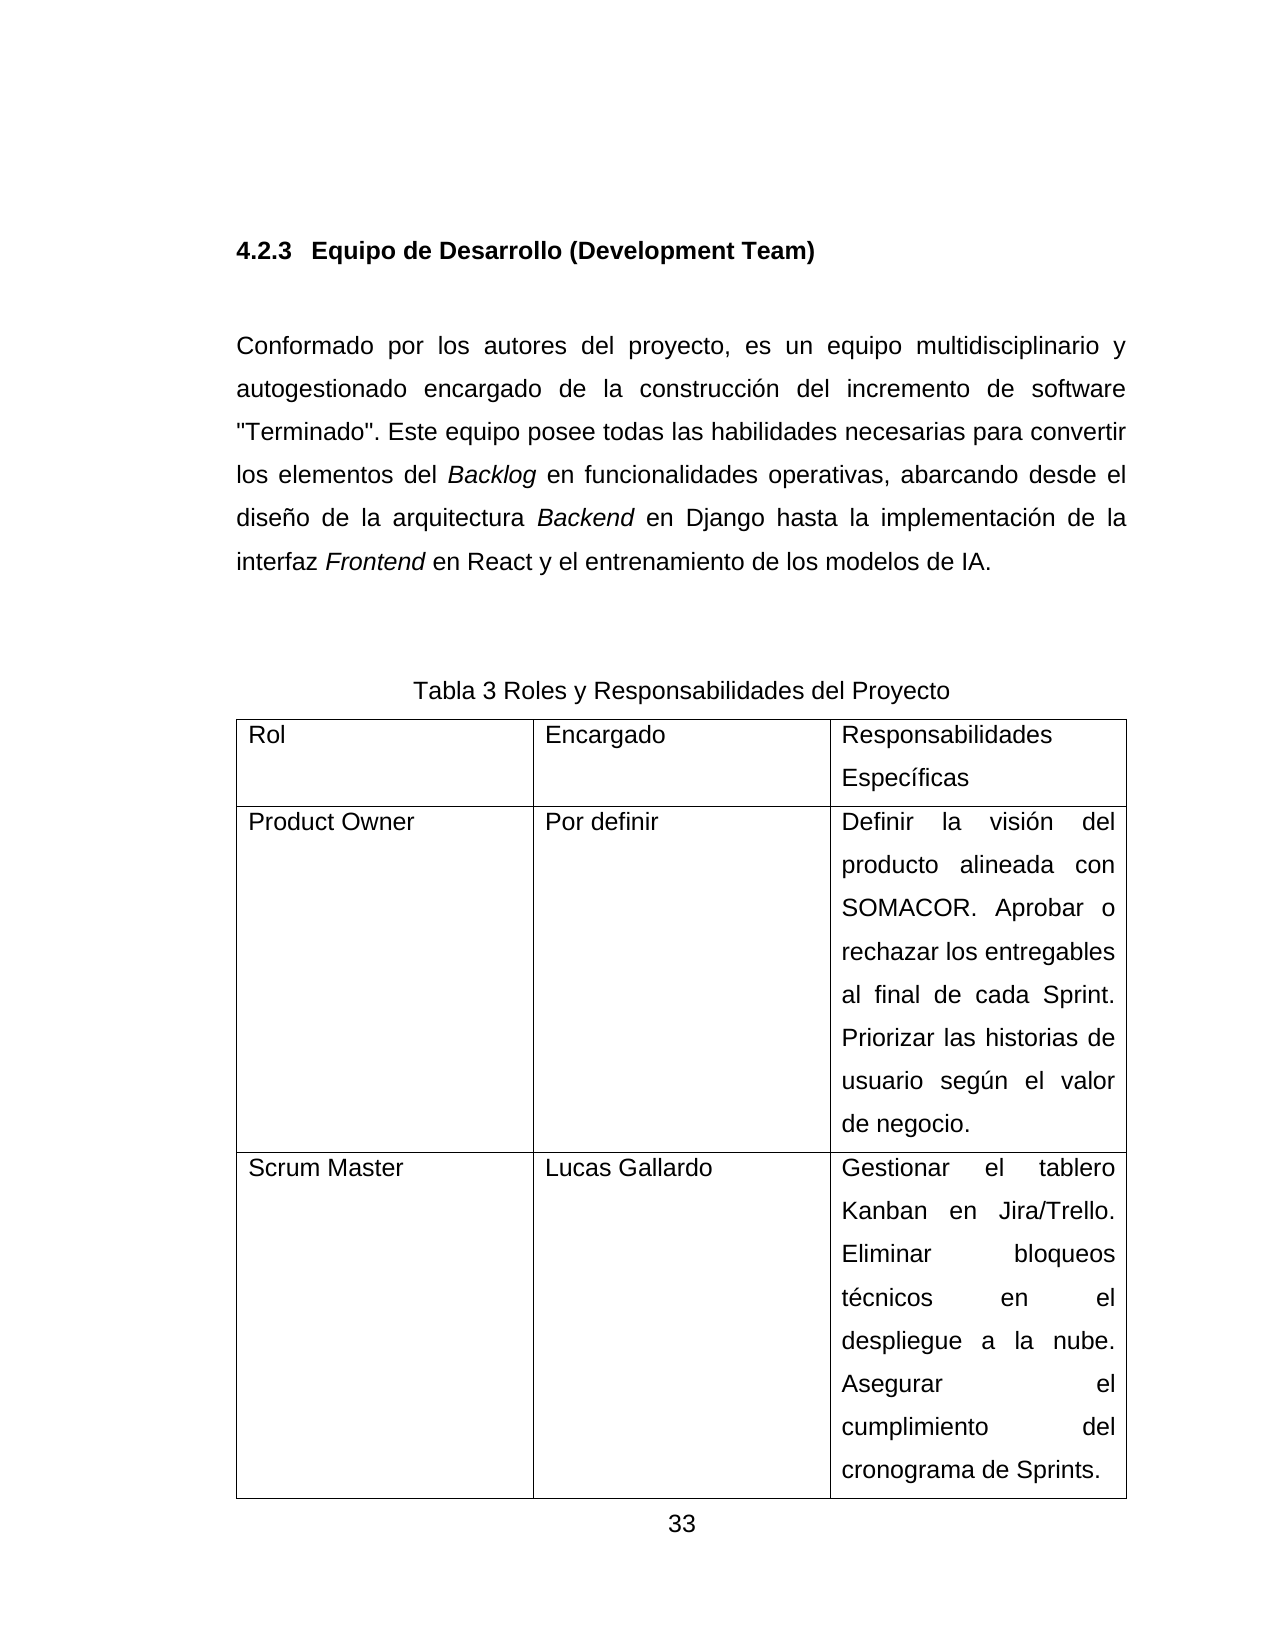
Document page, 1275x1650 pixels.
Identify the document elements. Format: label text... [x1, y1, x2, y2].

table_header Responsabilidades Específicas [831, 720, 1126, 806]
table_cell Lucas Gallardo [534, 1153, 830, 1498]
table_header Rol [237, 720, 533, 806]
text Conformado por los autores del proyecto, es un equipo multidisciplinario y autogestionado encargado de la construcción del incremento de software "Terminado". Este equipo posee todas las habilidades necesarias para convertir los elementos del Backlog en funcionalidades operativas, abarcando desde el diseño de la arquitectura Backend en Django hasta la implementación de la interfaz Frontend en React y el entrenamiento de los modelos de IA. [236, 331, 1127, 575]
table_header Encargado [534, 720, 830, 806]
subtitle Equipo de Desarrollo (Development Team) [236, 236, 1127, 265]
table_cell Gestionar el tablero Kanban en Jira/Trello. Eliminar bloqueos técnicos en el despliegue a la nube. Asegurar el cumplimiento del cronograma de Sprints. [831, 1153, 1126, 1498]
text Tabla 3 Roles y Responsabilidades del Proyecto [236, 676, 1127, 704]
table_cell Por definir [534, 807, 830, 1152]
table_cell Product Owner [237, 807, 533, 1152]
table_cell Scrum Master [237, 1153, 533, 1498]
table_cell Definir la visión del producto alineada con SOMACOR. Aprobar o rechazar los entregables al final de cada Sprint. Priorizar las historias de usuario según el valor de negocio. [831, 807, 1126, 1152]
